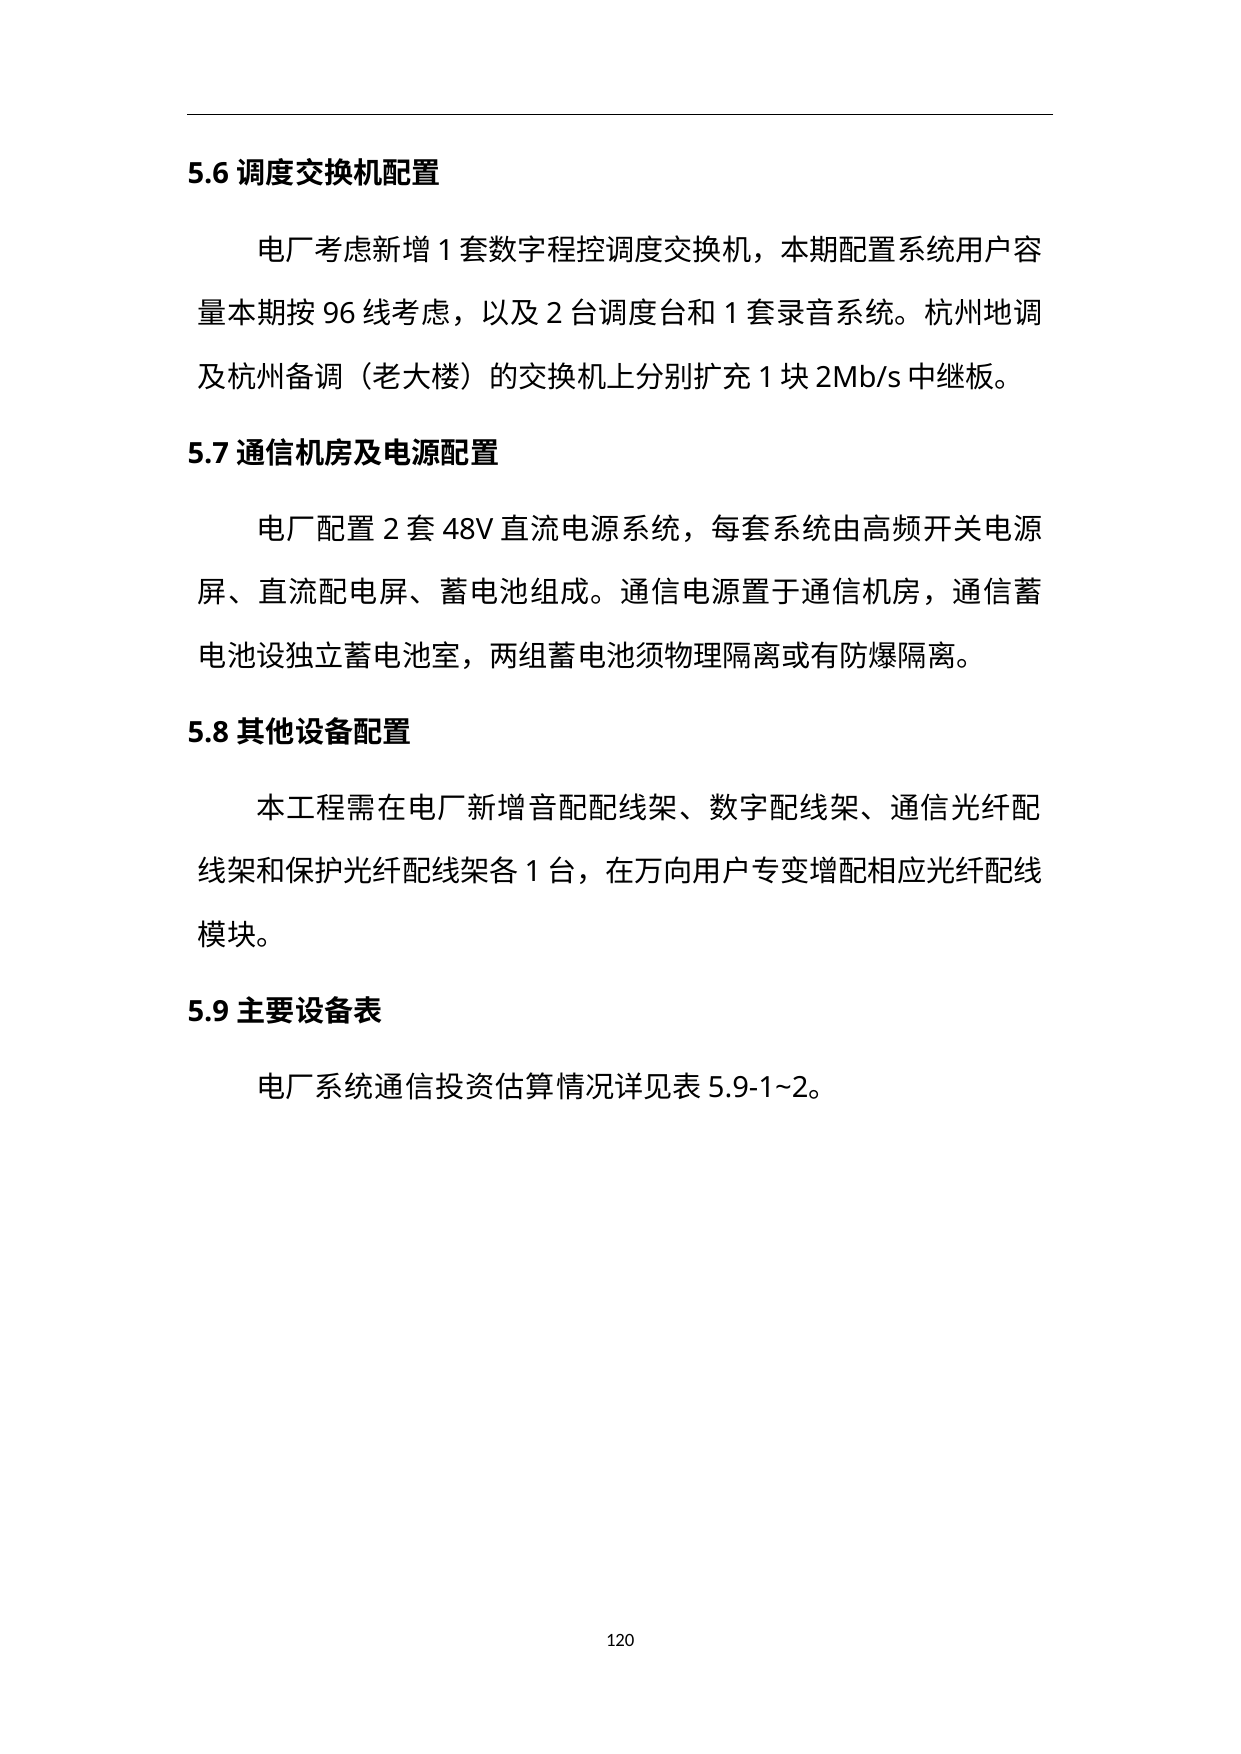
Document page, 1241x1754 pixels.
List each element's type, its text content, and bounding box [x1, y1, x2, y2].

text 电厂配置2套48V直流电源系统，每套系统由高频开关电源屏、直流配电屏、蓄电池组成。通信电源置于通信机房，通信蓄电池设独立蓄电池室，两组蓄电池须物理隔离或有防爆隔离。 [198, 505, 1043, 674]
subtitle 5.8 其他设备配置 [187, 708, 1053, 751]
subtitle 5.9 主要设备表 [187, 987, 1053, 1029]
subtitle 5.6 调度交换机配置 [187, 150, 1053, 192]
text 电厂考虑新增1套数字程控调度交换机，本期配置系统用户容量本期按96线考虑，以及2台调度台和1套录音系统。杭州地调及杭州备调（老大楼）的交换机上分别扩充1块2Mb/s中继板。 [198, 226, 1043, 396]
text 本工程需在电厂新增音配配线架、数字配线架、通信光纤配线架和保护光纤配线架各1台，在万向用户专变增配相应光纤配线模块。 [198, 784, 1043, 953]
text 电厂系统通信投资估算情况详见表5.9-1~2。 [198, 1063, 1043, 1106]
subtitle 5.7 通信机房及电源配置 [187, 429, 1053, 472]
